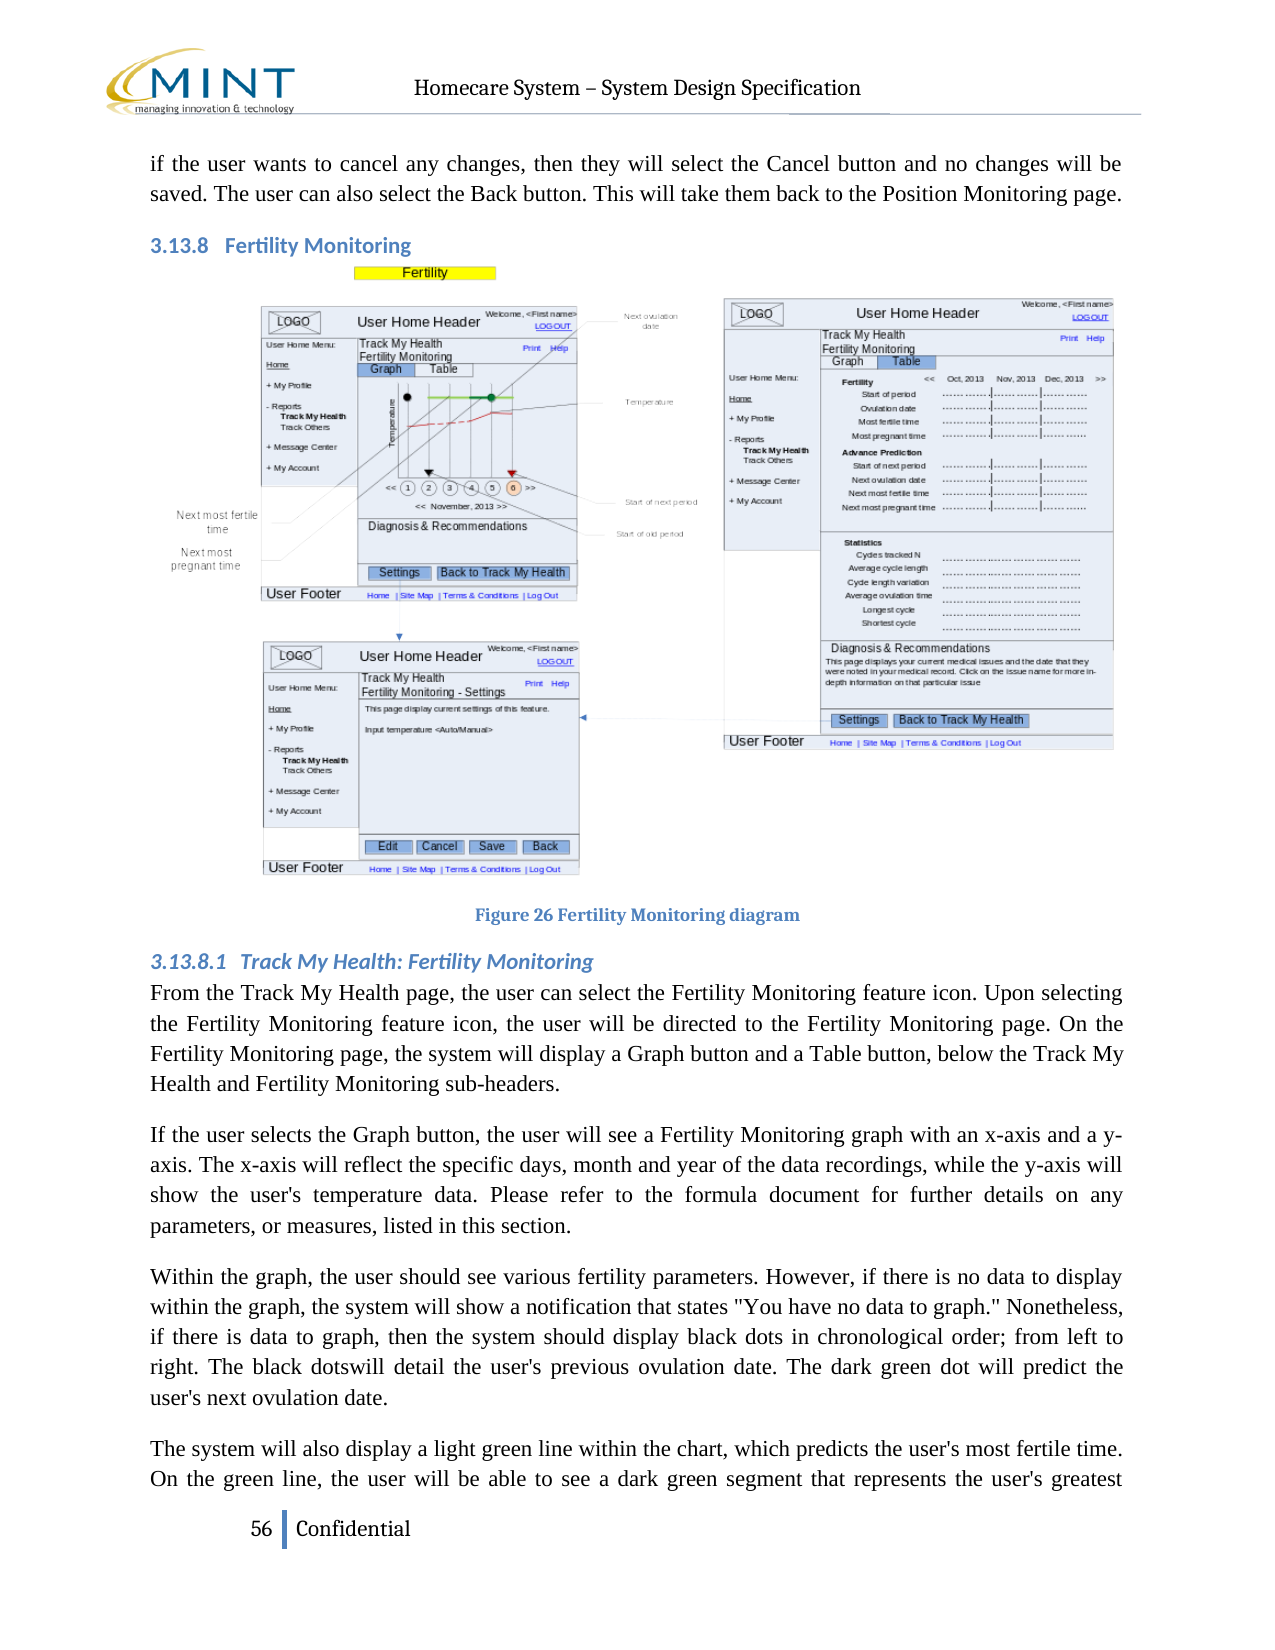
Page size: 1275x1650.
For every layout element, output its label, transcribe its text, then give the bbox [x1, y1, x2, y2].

subtitle Track My Health: Fertility Monitoring [150, 947, 1125, 975]
text From the Track My Health page, the user can select the Fertility Monitoring feature icon. Upon selecting the Fertility Monitoring feature icon, the user will be directed to the Fertility Monitoring page. On the Fertility Monitoring page, the system will display a Graph button and a Table button, below the Track My Health and Fertility Monitoring sub-headers. [150, 979, 1125, 1096]
picture [106, 48, 295, 115]
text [150, 150, 1125, 207]
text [150, 1435, 1125, 1491]
text Within the graph, the user should see various fertility parameters. However, if there is no data to display within the graph, the system will show a notification that states "You have no data to graph." Nonetheless, if there is data to graph, then the system should display black dots in chronological order; from left to right. The black dotswill detail the user's previous ovulation date. The dark green dot will predict the user's next ovulation date. [150, 1263, 1125, 1410]
text If the user selects the Graph button, the user will see a Fertility Monitoring graph with an x-axis and a y-axis. The x-axis will reflect the specific days, month and year of the data recordings, while the y-axis will show the user's temperature data. Please refer to the formula document for further details on any parameters, or measures, listed in this section. [150, 1121, 1125, 1238]
subtitle Fertility Monitoring [150, 231, 1125, 259]
